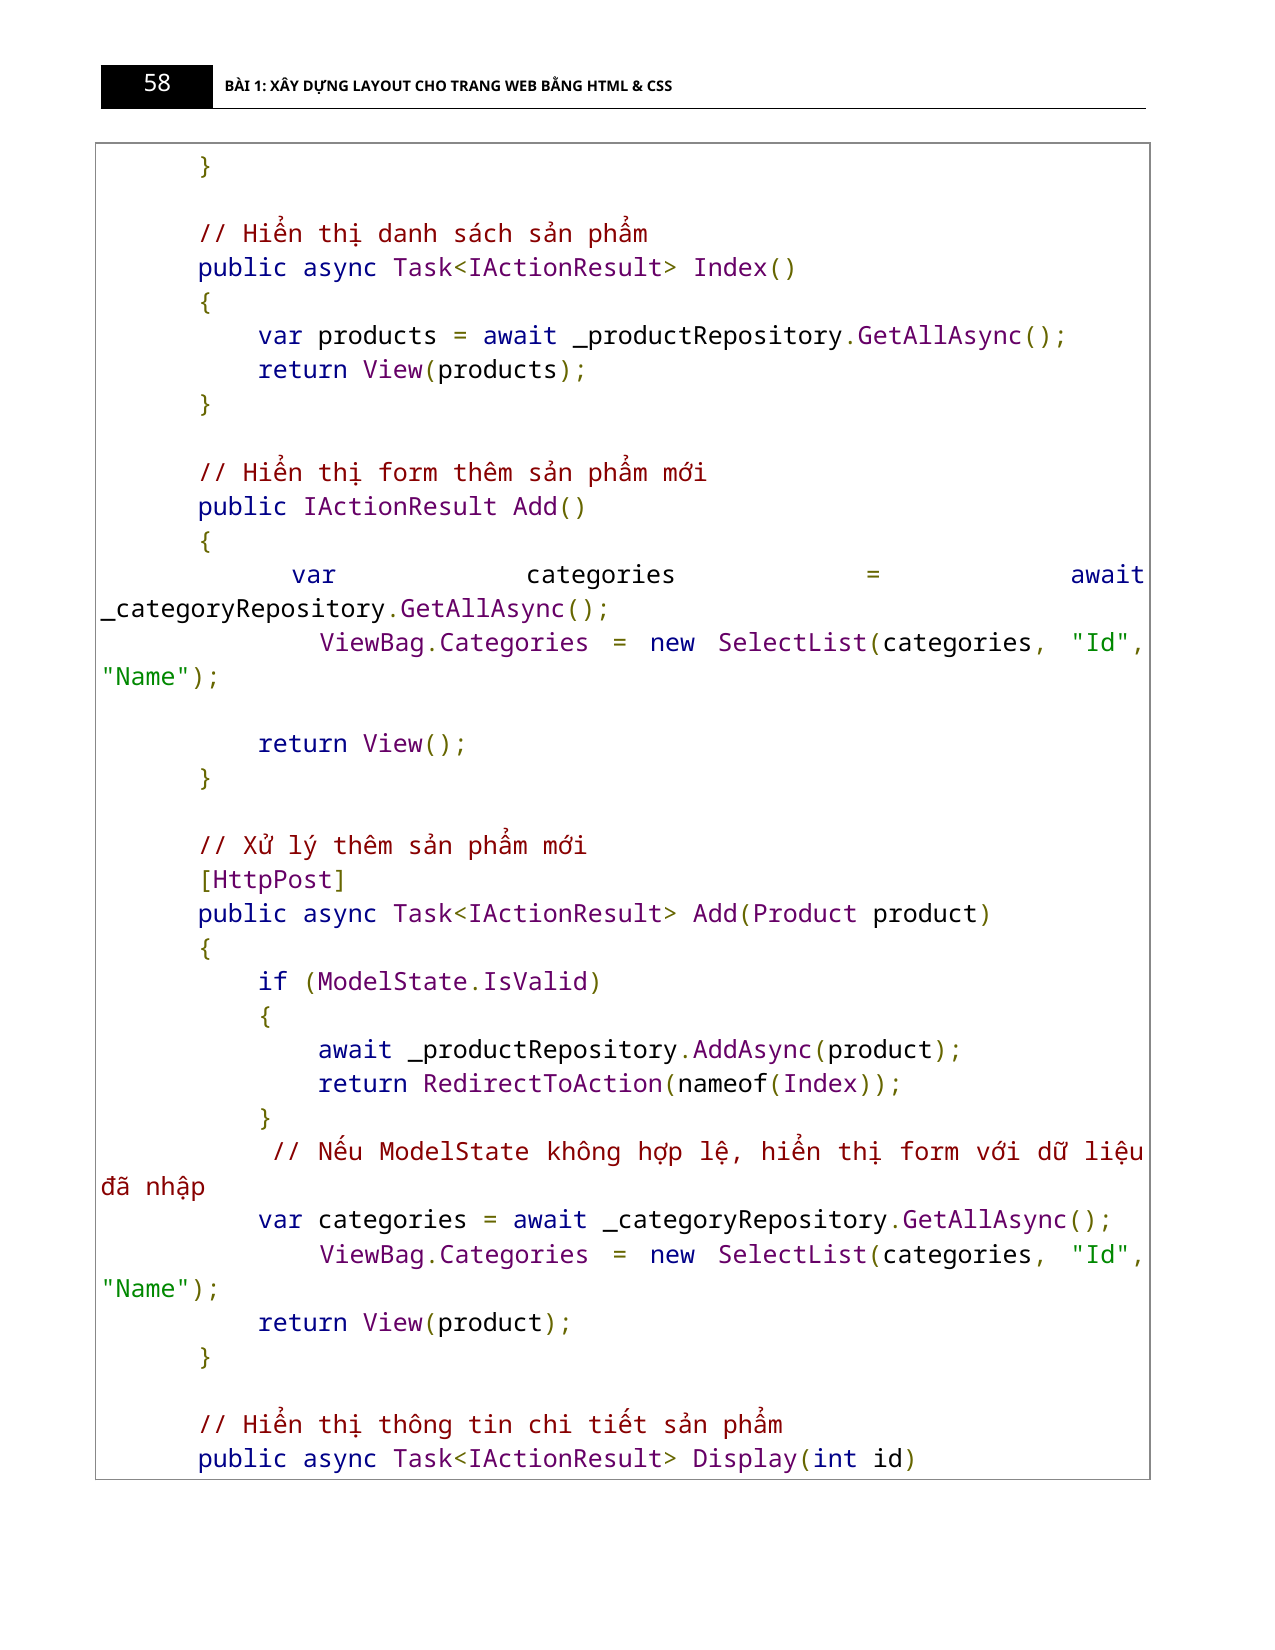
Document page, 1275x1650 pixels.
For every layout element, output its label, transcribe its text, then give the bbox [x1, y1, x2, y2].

text ViewBag.Categories = new SelectList(categories, "Id", "Name"); [100, 624, 1145, 693]
text } [100, 1338, 1145, 1372]
text } [100, 386, 1145, 420]
text var products = await _productRepository.GetAllAsync(); [100, 318, 1145, 352]
text return RedirectToAction(nameof(Index)); [100, 1066, 1145, 1100]
text // Hiển thị thông tin chi tiết sản phẩm [100, 1407, 1145, 1435]
text return View(); [100, 725, 1145, 759]
text } [96, 144, 1149, 182]
text { [100, 930, 1145, 964]
text public IActionResult Add() [100, 488, 1145, 522]
text var categories = await _categoryRepository.GetAllAsync(); [100, 1202, 1145, 1236]
text { [100, 522, 1145, 556]
text { [100, 284, 1145, 318]
text ViewBag.Categories = new SelectList(categories, "Id", "Name"); [100, 1236, 1145, 1304]
text // Hiển thị danh sách sản phẩm [100, 216, 1145, 250]
text // Nếu ModelState không hợp lệ, hiển thị form với dữ liệu đã nhập [100, 1134, 1145, 1202]
text var categories = await _categoryRepository.GetAllAsync(); [100, 556, 1145, 624]
text // Hiển thị form thêm sản phẩm mới [100, 454, 1145, 488]
text public async Task<IActionResult> Display(int id) [96, 1435, 1149, 1479]
text // Xử lý thêm sản phẩm mới [100, 827, 1145, 862]
text return View(product); [100, 1304, 1145, 1338]
text return View(products); [100, 352, 1145, 386]
text await _productRepository.AddAsync(product); [100, 1032, 1145, 1066]
text } [100, 759, 1145, 793]
text } [100, 1100, 1145, 1134]
text { [100, 998, 1145, 1032]
text public async Task<IActionResult> Index() [100, 250, 1145, 284]
text public async Task<IActionResult> Add(Product product) [100, 896, 1145, 930]
text [HttpPost] [100, 862, 1145, 896]
text if (ModelState.IsValid) [100, 964, 1145, 998]
